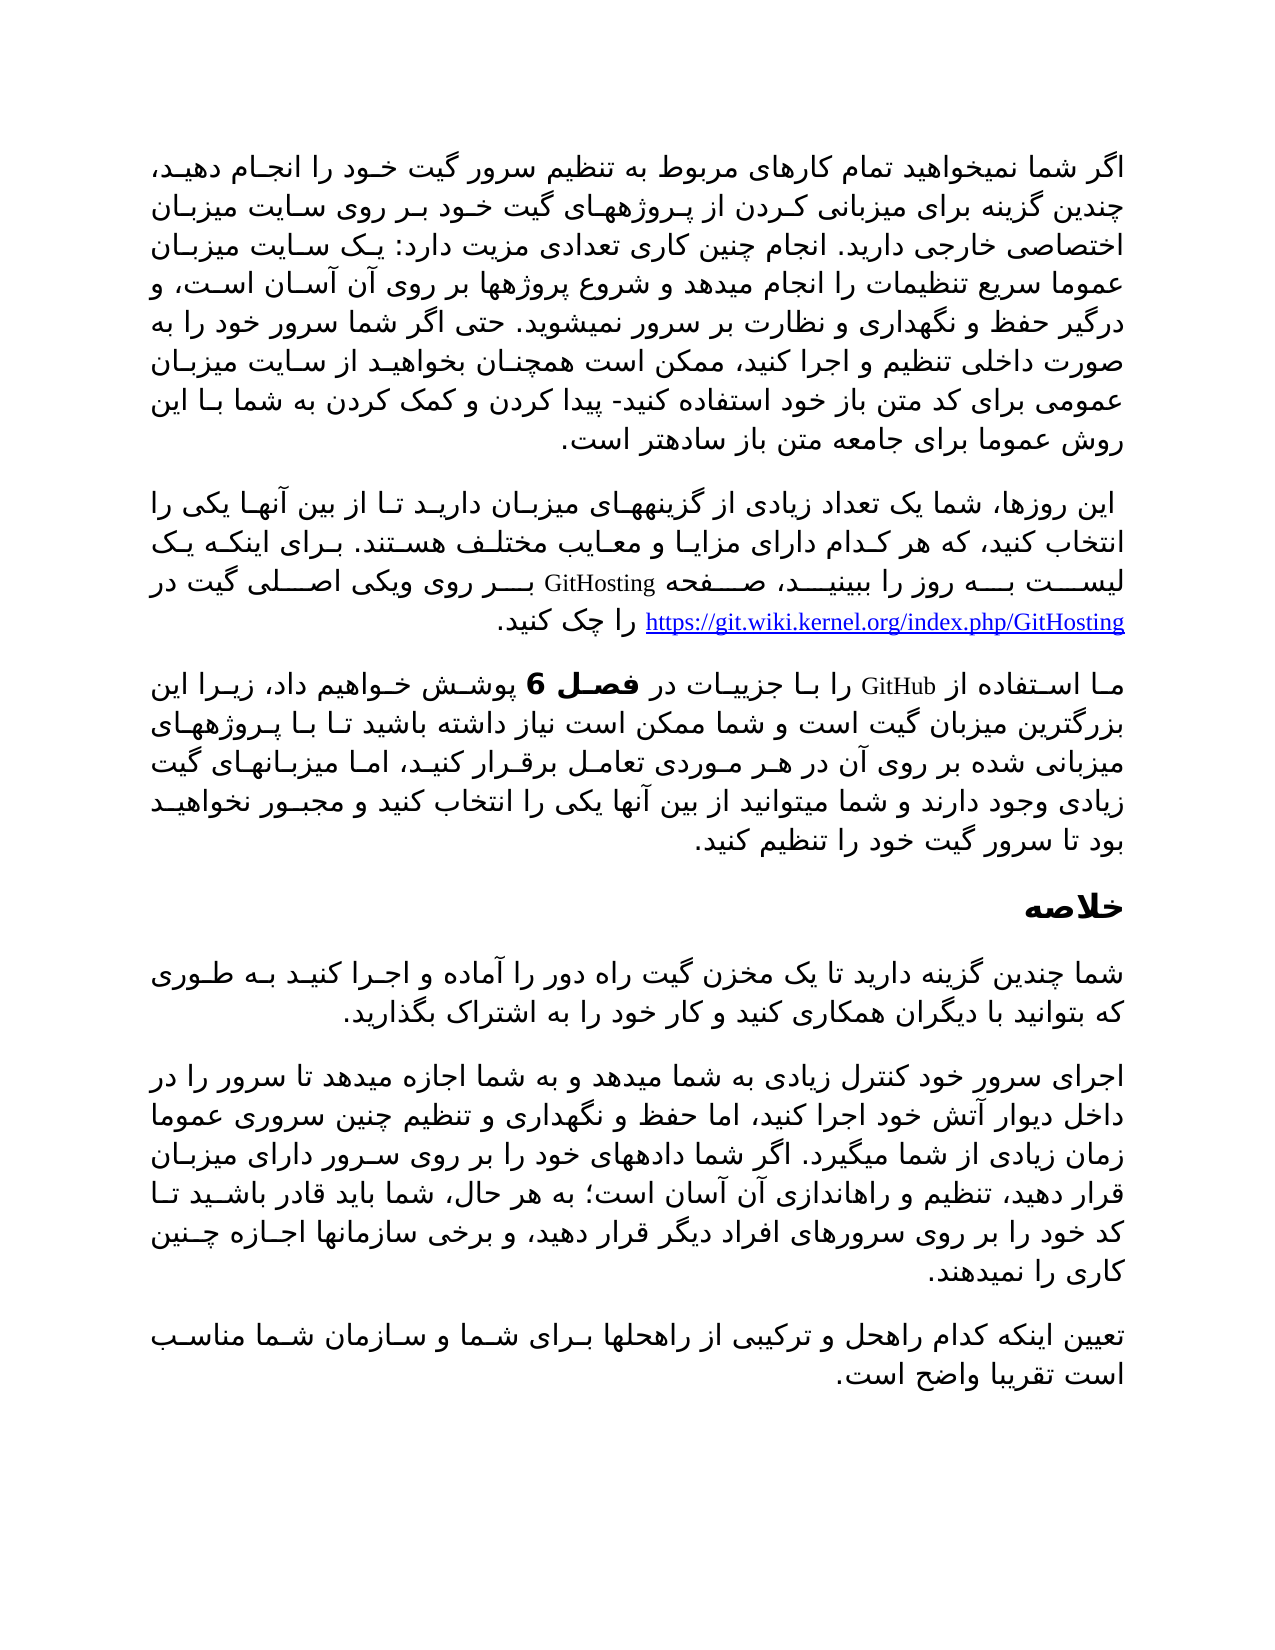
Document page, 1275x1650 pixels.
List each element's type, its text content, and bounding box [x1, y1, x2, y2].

text این روزها، شما یک تعداد زیادی از گزینههای میزبان دارید تا از بین آنها یکی را انتخاب کنید، که هر کدام دارای مزایا و معایب مختلف هستند. برای اینکه یک لیست به روز را ببینید، صفحه GitHosting بر روی ویکی اصلی گیت در https://git.wiki.kernel.org/index.php/GitHosting را چک کنید. [150, 487, 1125, 637]
text تعیین اینکه کدام راهحل و ترکیبی از راهحلها برای شما و سازمان شما مناسب است تقریبا واضح است. [150, 1318, 1125, 1391]
text اجرای سرور خود کنترل زیادی به شما میدهد و به شما اجازه میدهد تا سرور را در داخل دیوار آتش خود اجرا کنید، اما حفظ و نگهداری و تنظیم چنین سروری عموما زمان زیادی از شما میگیرد. اگر شما دادههای خود را بر روی سرور دارای میزبان قرار دهید، تنظیم و راهاندازی آن آسان است؛ به هر حال، شما باید قادر باشید تا کد خود را بر روی سرورهای افراد دیگر قرار دهید، و برخی سازمانها اجازه چنین کاری را نمیدهند. [150, 1060, 1125, 1288]
text خلاصه [150, 887, 1125, 926]
text ما استفاده از GitHub را با جزییات در فصل 6 پوشش خواهیم داد، زیرا این بزرگترین میزبان گیت است و شما ممکن است نیاز داشته باشید تا با پروژههای میزبانی شده بر روی آن در هر موردی تعامل برقرار کنید، اما میزبانهای گیت زیادی وجود دارند و شما میتوانید از بین آنها یکی را انتخاب کنید و مجبور نخواهید بود تا سرور گیت خود را تنظیم کنید. [150, 667, 1125, 857]
text شما چندین گزینه دارید تا یک مخزن گیت راه دور را آماده و اجرا کنید به طوری که بتوانید با دیگران همکاری کنید و کار خود را به اشتراک بگذارید. [150, 957, 1125, 1030]
text اگر شما نمیخواهید تمام کارهای مربوط به تنظیم سرور گیت خود را انجام دهید، چندین گزینه برای میزبانی کردن از پروژههای گیت خود بر روی سایت میزبان اختصاصی خارجی دارید. انجام چنین کاری تعدادی مزیت دارد: یک سایت میزبان عموما سریع تنظیمات را انجام میدهد و شروع پروژهها بر روی آن آسان است، و درگیر حفظ و نگهداری و نظارت بر سرور نمیشوید. حتی اگر شما سرور خود را به صورت داخلی تنظیم و اجرا کنید، ممکن است همچنان بخواهید از سایت میزبان عمومی برای کد متن باز خود استفاده کنید- پیدا کردن و کمک کردن به شما با این روش عموما برای جامعه متن باز سادهتر است. [150, 150, 1125, 457]
